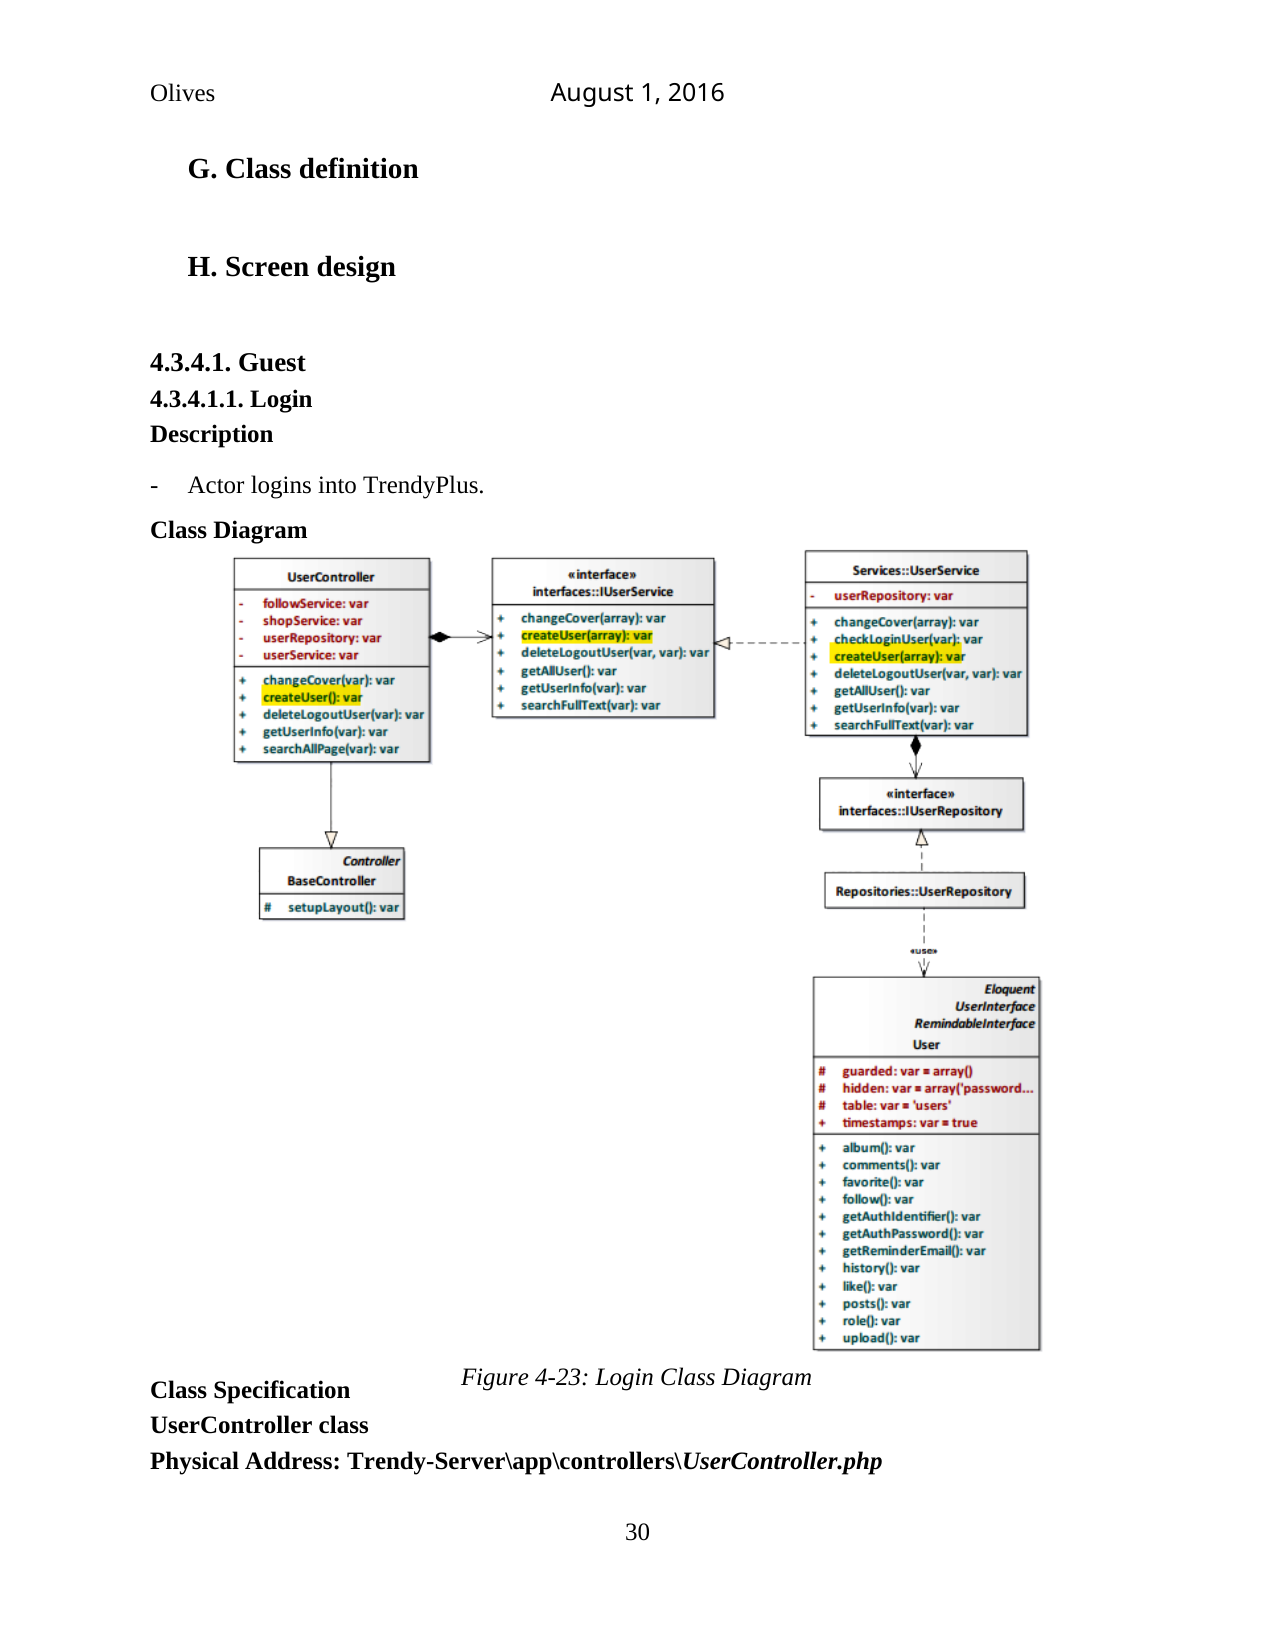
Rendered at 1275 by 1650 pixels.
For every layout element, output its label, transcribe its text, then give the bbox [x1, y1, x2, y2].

picture [218, 546, 1057, 1357]
subtitle Class Specification [150, 1375, 1125, 1404]
subtitle Class definition [187, 150, 1125, 185]
subtitle 4.3.4.1.1. Login [150, 384, 1125, 413]
subtitle Class Diagram [150, 516, 1125, 544]
subtitle Description [150, 419, 1125, 448]
subtitle Physical Address: Trendy-Server\app\controllers\UserController.php [150, 1446, 1125, 1474]
subtitle 4.3.4.1. Guest [150, 346, 1125, 377]
list Actor logins into TrendyPlus. [150, 465, 1125, 501]
subtitle UserController class [150, 1411, 1125, 1439]
subtitle Screen design [187, 248, 1125, 283]
